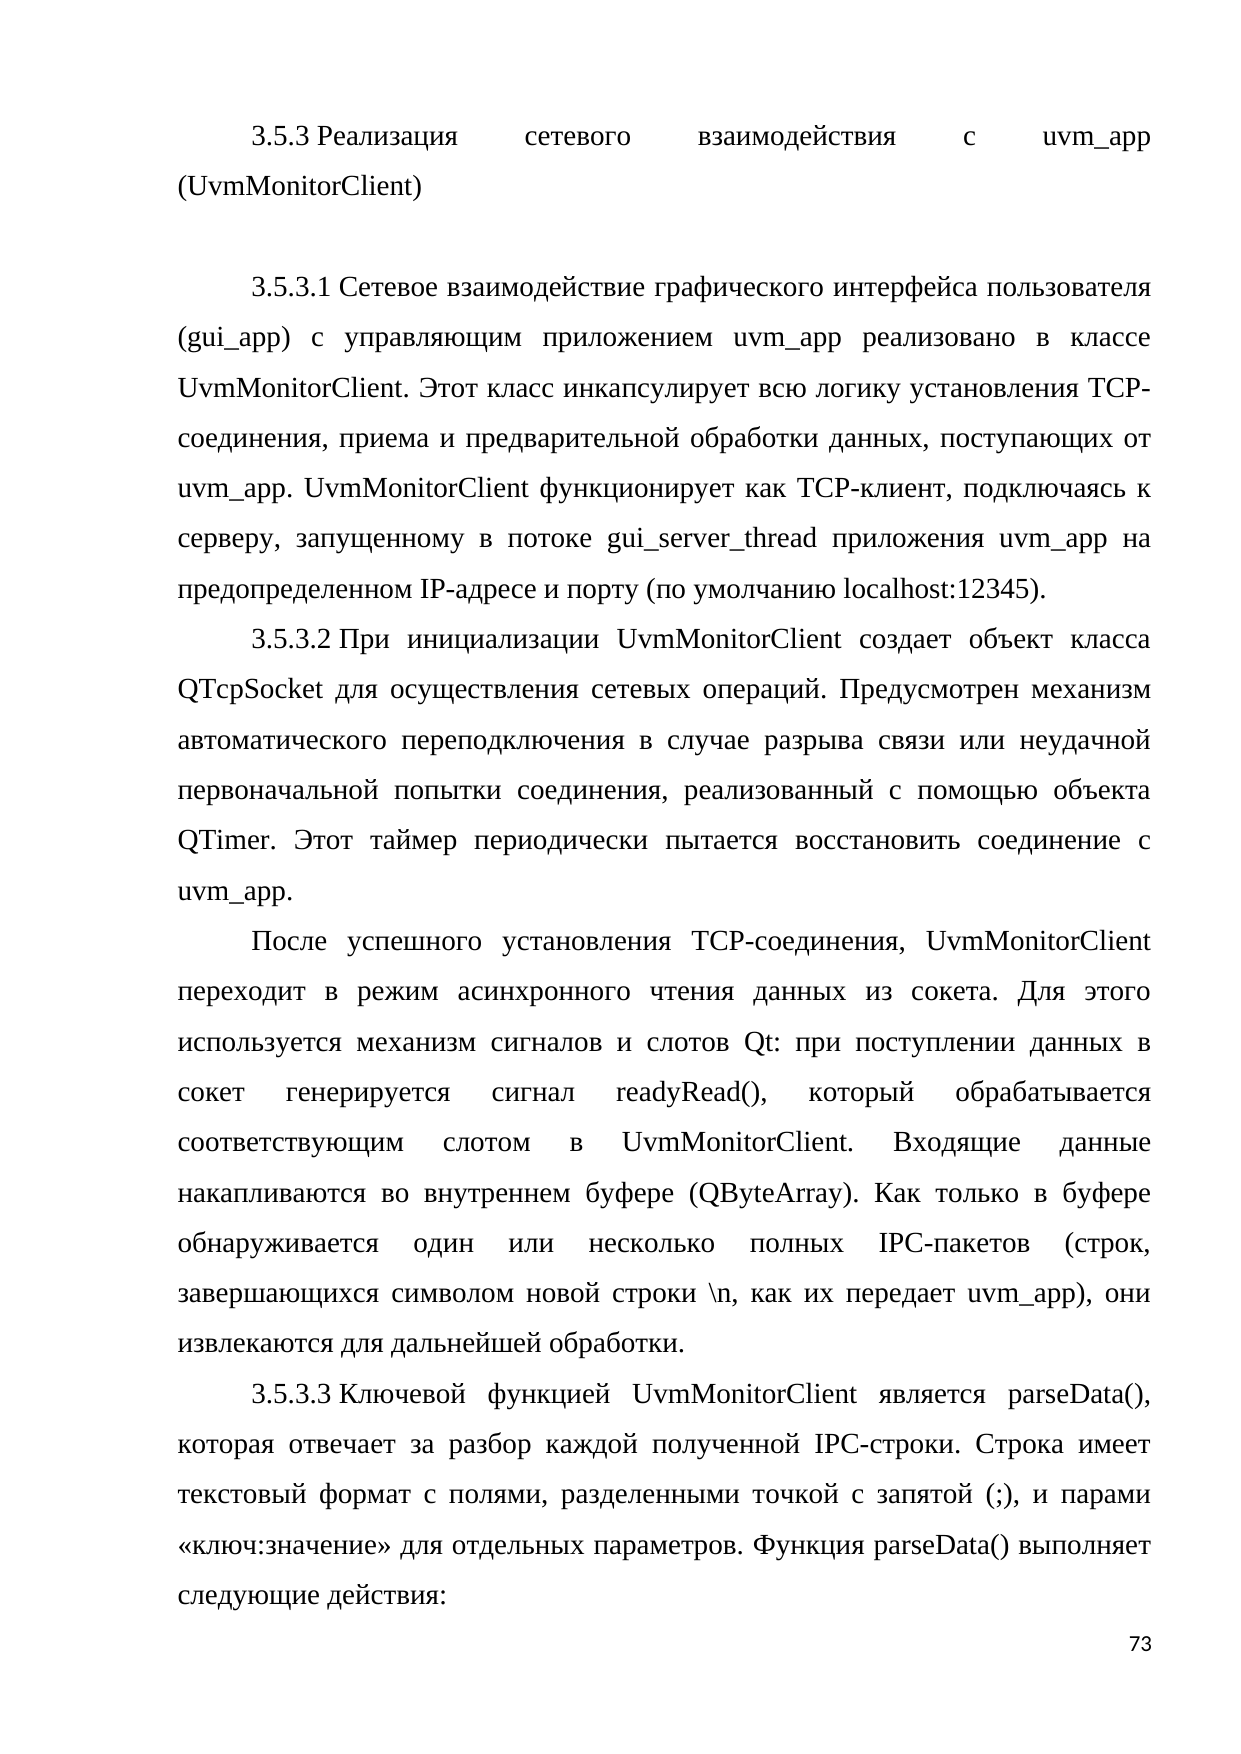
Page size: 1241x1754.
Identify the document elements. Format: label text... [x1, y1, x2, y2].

text Реализация сетевого взаимодействия с uvm_app (UvmMonitorClient) [177, 118, 1152, 202]
text Ключевой функцией UvmMonitorClient является parseData(), которая отвечает за разбор каждой полученной IPC-строки. Строка имеет текстовый формат с полями, разделенными точкой с запятой (;), и парами «ключ:значение» для отдельных параметров. Функция parseData() выполняет следующие действия: [177, 1376, 1152, 1611]
text После успешного установления TCP-соединения, UvmMonitorClient переходит в режим асинхронного чтения данных из сокета. Для этого используется механизм сигналов и слотов Qt: при поступлении данных в сокет генерируется сигнал readyRead(), который обрабатывается соответствующим слотом в UvmMonitorClient. Входящие данные накапливаются во внутреннем буфере (QByteArray). Как только в буфере обнаруживается один или несколько полных IPC-пакетов (строк, завершающихся символом новой строки \n, как их передает uvm_app), они извлекаются для дальнейшей обработки. [177, 923, 1152, 1359]
text Сетевое взаимодействие графического интерфейса пользователя (gui_app) с управляющим приложением uvm_app реализовано в классе UvmMonitorClient. Этот класс инкапсулирует всю логику установления TCP-соединения, приема и предварительной обработки данных, поступающих от uvm_app. UvmMonitorClient функционирует как TCP-клиент, подключаясь к серверу, запущенному в потоке gui_server_thread приложения uvm_app на предопределенном IP-адресе и порту (по умолчанию localhost:12345). [177, 269, 1152, 604]
text При инициализации UvmMonitorClient создает объект класса QTcpSocket для осуществления сетевых операций. Предусмотрен механизм автоматического переподключения в случае разрыва связи или неудачной первоначальной попытки соединения, реализованный с помощью объекта QTimer. Этот таймер периодически пытается восстановить соединение с uvm_app. [177, 621, 1152, 906]
